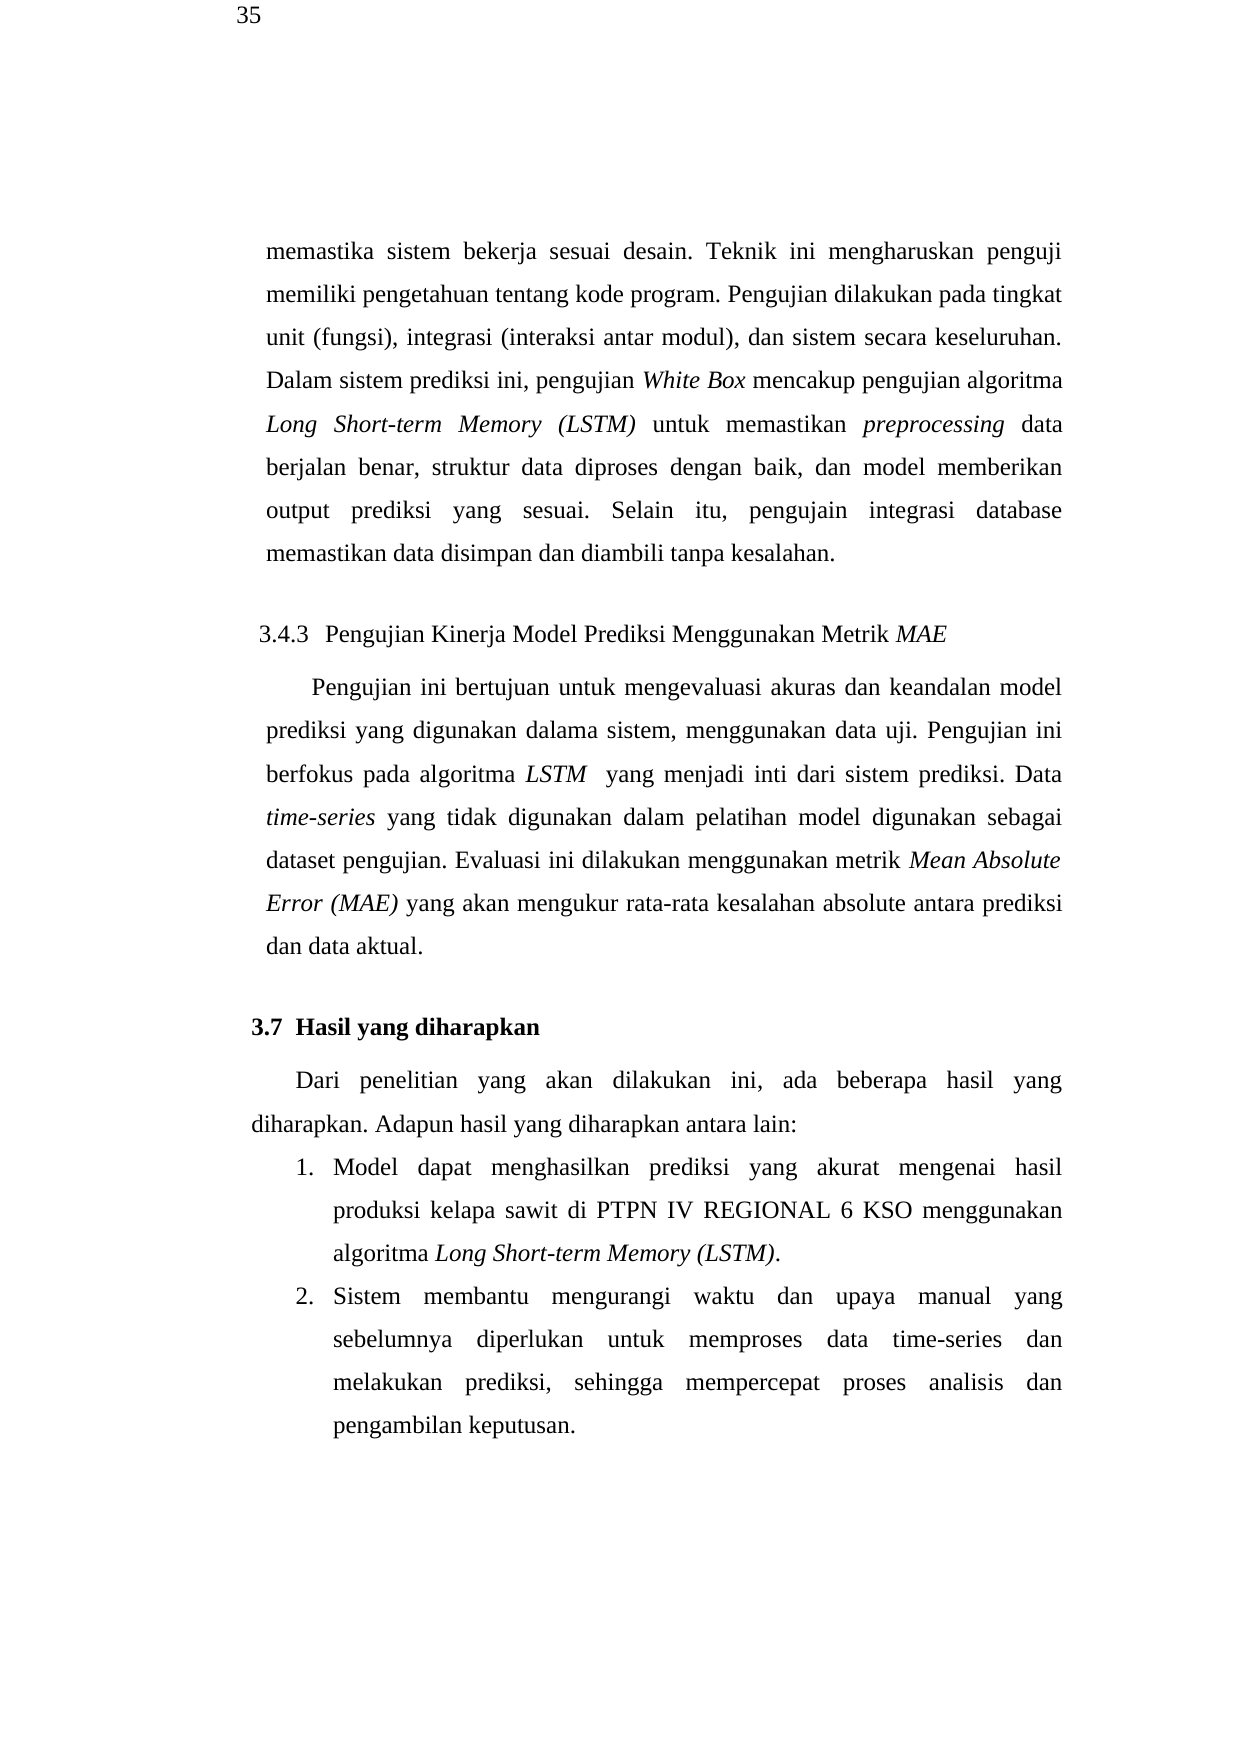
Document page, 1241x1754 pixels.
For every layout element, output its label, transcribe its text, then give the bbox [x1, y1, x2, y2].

text Dari penelitian yang akan dilakukan ini, ada beberapa hasil yang diharapkan. Adapun hasil yang diharapkan antara lain: [251, 1066, 1063, 1137]
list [266, 236, 1063, 567]
subtitle Hasil yang diharapkan [251, 1012, 1063, 1041]
list Sistem membantu mengurangi waktu dan upaya manual yang sebelumnya diperlukan untuk memproses data time-series dan melakukan prediksi, sehingga mempercepat proses analisis dan pengambilan keputusan. [295, 1281, 1063, 1439]
list Model dapat menghasilkan prediksi yang akurat mengenai hasil produksi kelapa sawit di PTPN IV REGIONAL 6 KSO menggunakan algoritma Long Short-term Memory (LSTM). [295, 1152, 1063, 1267]
list Pengujian ini bertujuan untuk mengevaluasi akuras dan keandalan model prediksi yang digunakan dalama sistem, menggunakan data uji. Pengujian ini berfokus pada algoritma LSTM yang menjadi inti dari sistem prediksi. Data time-series yang tidak digunakan dalam pelatihan model digunakan sebagai dataset pengujian. Evaluasi ini dilakukan menggunakan metrik Mean Absolute Error (MAE) yang akan mengukur rata-rata kesalahan absolute antara prediksi dan data aktual. [266, 672, 1063, 960]
list Pengujian Kinerja Model Prediksi Menggunakan Metrik MAE [259, 619, 1063, 647]
